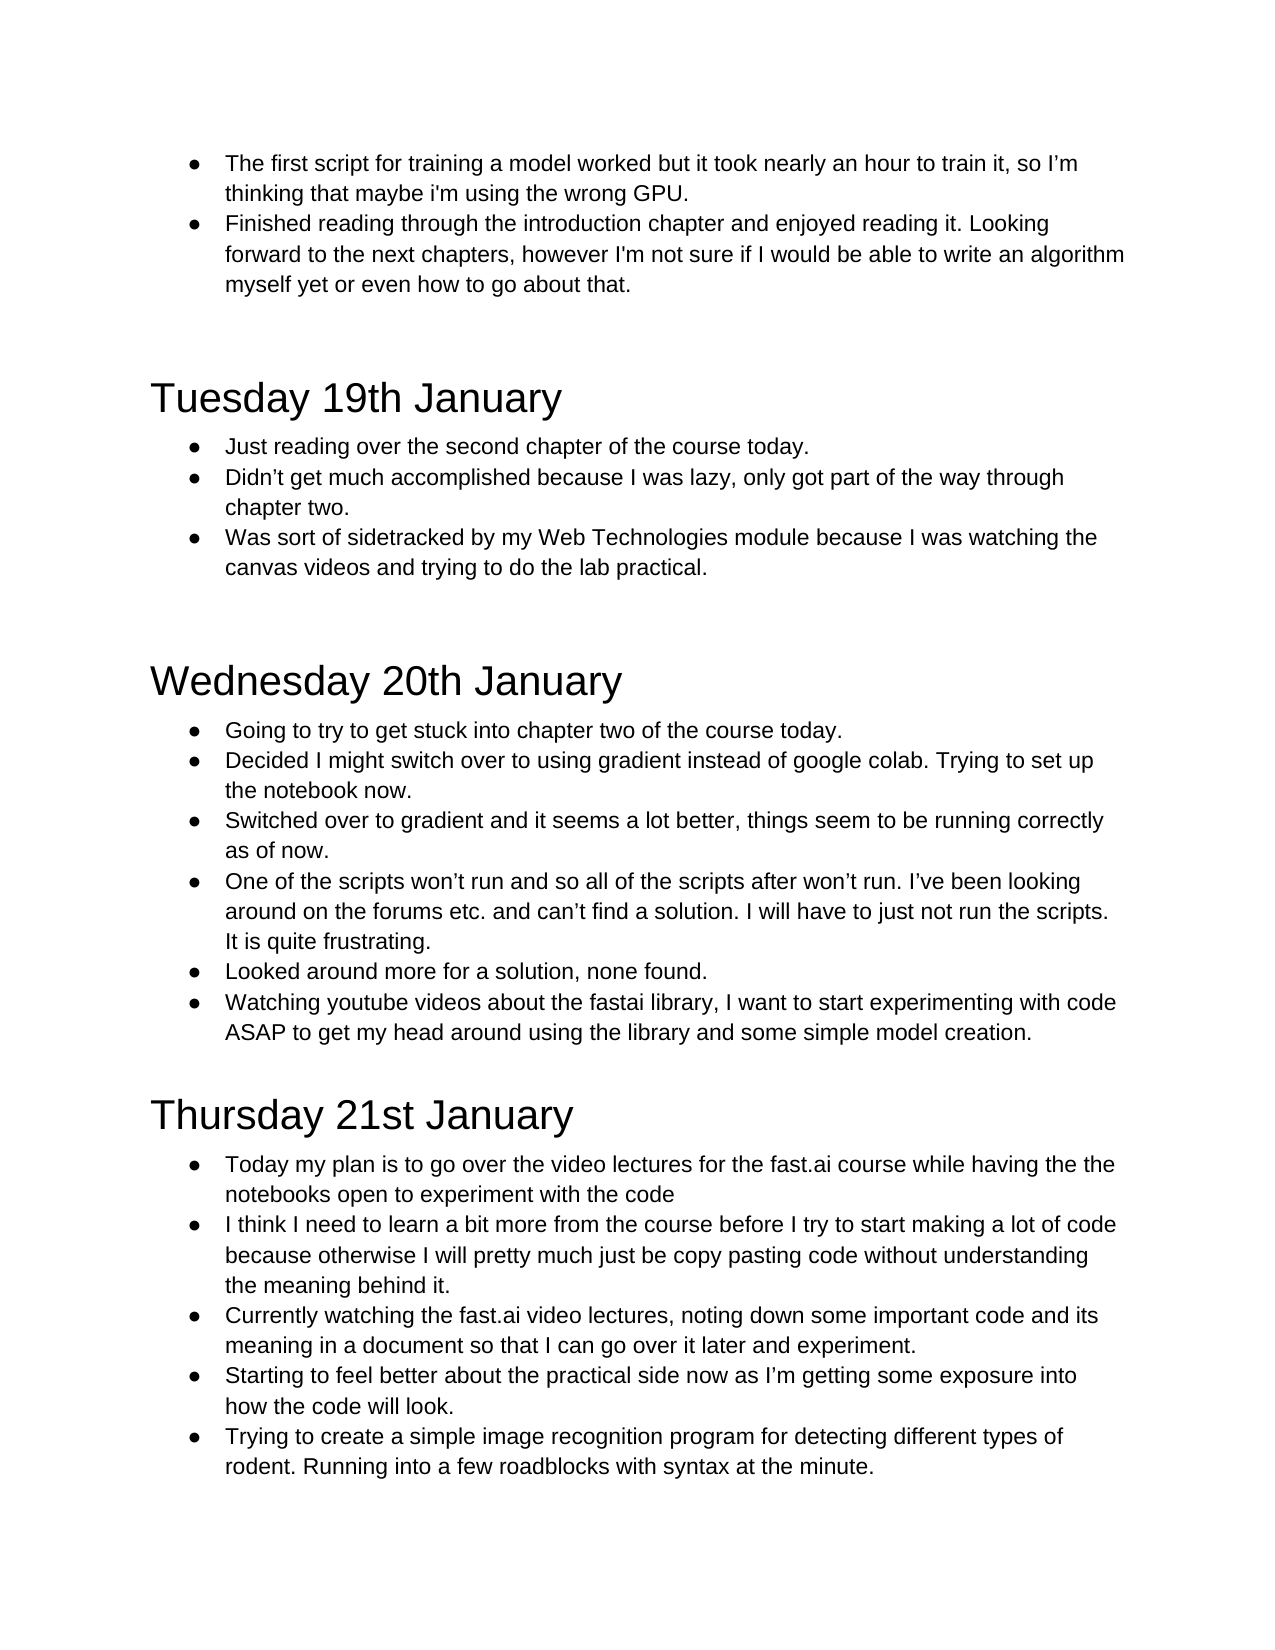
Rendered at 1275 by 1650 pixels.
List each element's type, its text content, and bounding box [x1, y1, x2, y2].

subtitle Thursday 21st January [150, 1091, 1125, 1138]
list Was sort of sidetracked by my Web Technologies module because I was watching the canvas videos and trying to do the lab practical. [187, 524, 1125, 581]
list Just reading over the second chapter of the course today. [187, 433, 1125, 460]
list One of the scripts won’t run and so all of the scripts after won’t run. I’ve been looking around on the forums etc. and can’t find a solution. I will have to just not run the scripts. It is quite frustrating. [187, 868, 1125, 954]
list I think I need to learn a bit more from the course before I try to start making a lot of code because otherwise I will pretty much just be copy pasting code without understanding the meaning behind it. [187, 1211, 1125, 1298]
list Today my plan is to go over the video lectures for the fast.ai course while having the the notebooks open to experiment with the code [187, 1151, 1125, 1208]
list Starting to feel better about the practical side now as I’m getting some exposure into how the code will look. [187, 1362, 1125, 1419]
list The first script for training a model worked but it took nearly an hour to train it, so I’m thinking that maybe i'm using the wrong GPU. [187, 150, 1125, 207]
subtitle Wednesday 20th January [150, 656, 1125, 704]
list Watching youtube videos about the fastai library, I want to start experimenting with code ASAP to get my head around using the library and some simple model creation. [187, 988, 1125, 1045]
list Didn’t get much accomplished because I was lazy, only got part of the way through chapter two. [187, 463, 1125, 520]
list Switched over to gradient and it seems a lot better, things seem to be running correctly as of now. [187, 807, 1125, 864]
list Currently watching the fast.ai video lectures, noting down some important code and its meaning in a document so that I can go over it later and experiment. [187, 1302, 1125, 1359]
list Decided I might switch over to using gradient instead of google colab. Trying to set up the notebook now. [187, 747, 1125, 803]
subtitle Tuesday 19th January [150, 373, 1125, 421]
list Finished reading through the introduction chapter and enjoyed reading it. Looking forward to the next chapters, however I'm not sure if I would be able to write an algorithm myself yet or even how to go about that. [187, 210, 1125, 297]
list Looked around more for a solution, none found. [187, 958, 1125, 985]
list Going to try to get stuck into chapter two of the course today. [187, 717, 1125, 743]
list Trying to create a simple image recognition program for detecting different types of rodent. Running into a few roadblocks with syntax at the minute. [187, 1423, 1125, 1479]
